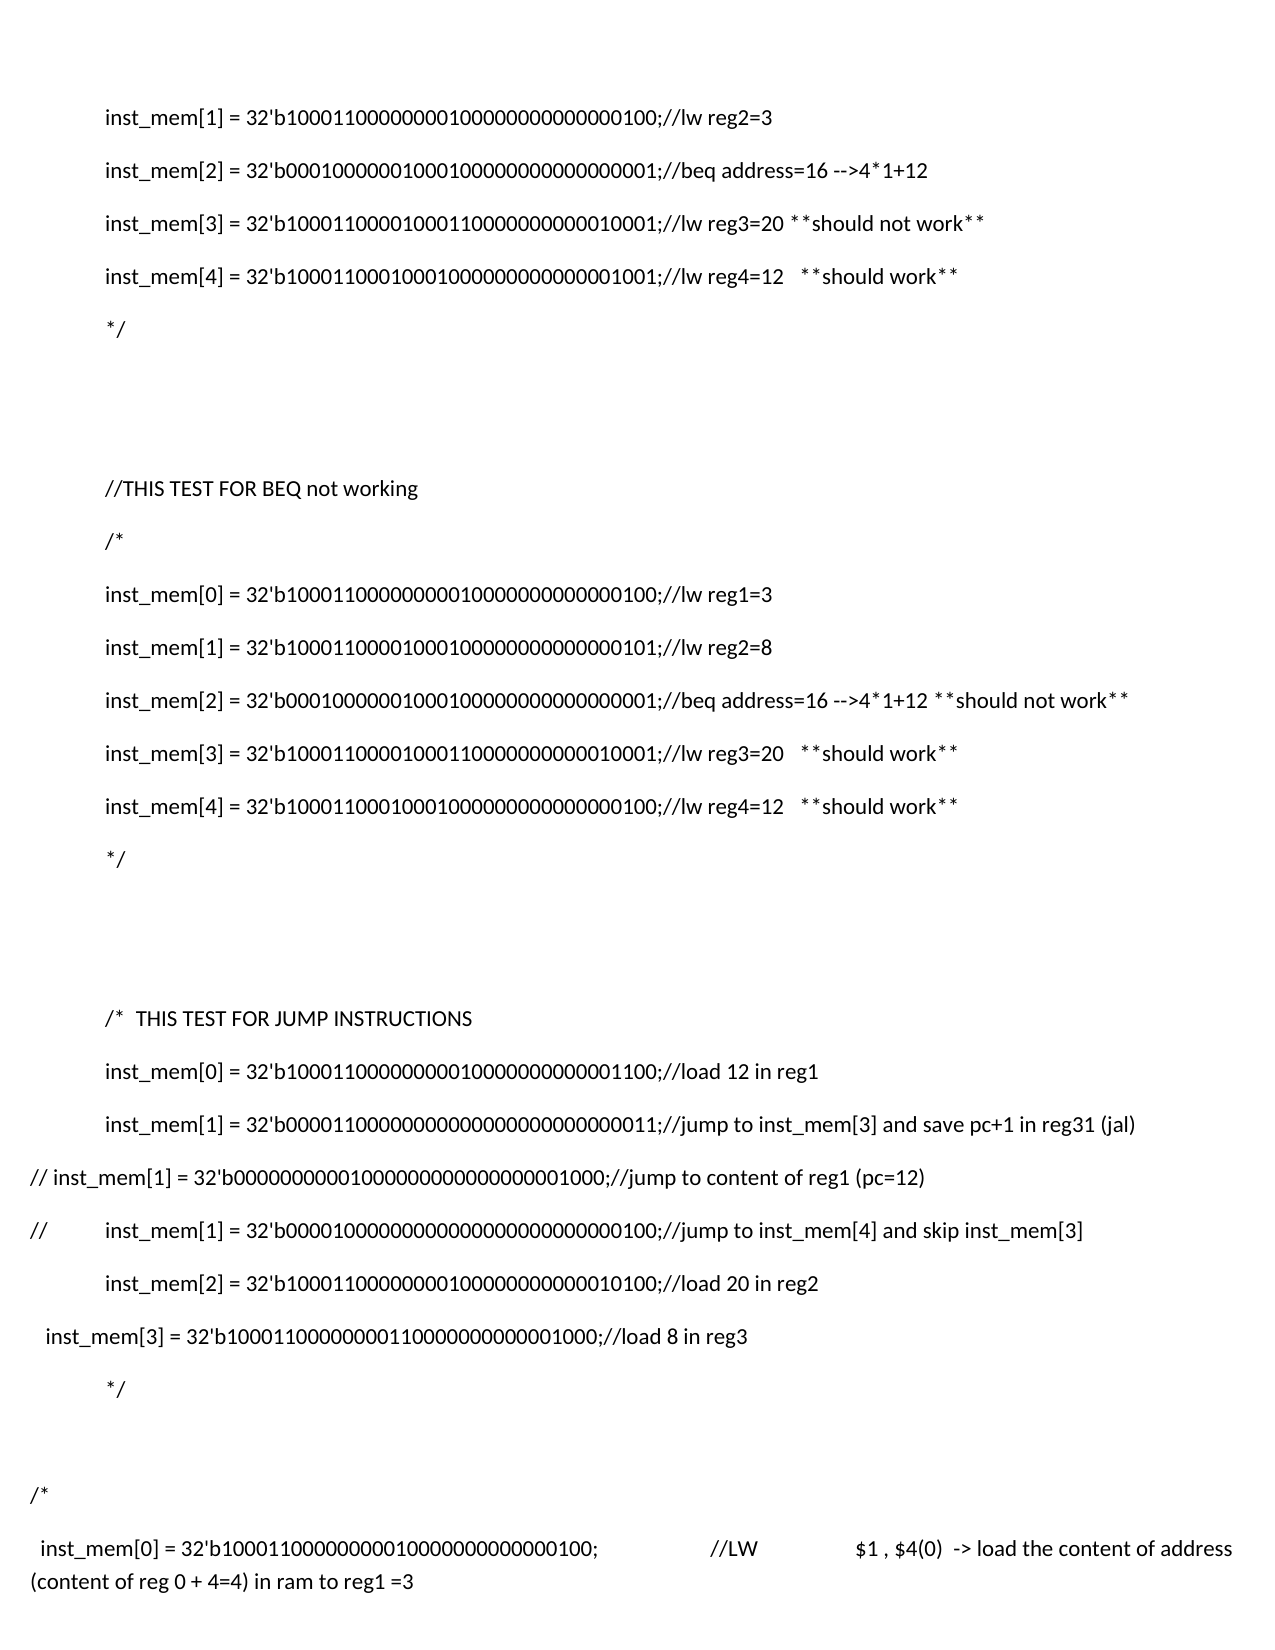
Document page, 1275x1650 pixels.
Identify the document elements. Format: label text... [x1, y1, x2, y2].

text // inst_mem[1] = 32'b00001000000000000000000000000100;//jump to inst_mem[4] and skip inst_mem[3] [30, 1216, 1245, 1244]
text /* [30, 527, 1245, 555]
text inst_mem[0] = 32'b10001100000000010000000000000100; //LW $1 , $4(0) -> load the content of address (content of reg 0 + 4=4) in ram to reg1 =3 [30, 1534, 1245, 1595]
text inst_mem[1] = 32'b10001100000000100000000000000100;//lw reg2=3 [30, 103, 1245, 131]
text /* [30, 1482, 1245, 1509]
text */ [30, 1376, 1245, 1403]
text //THIS TEST FOR BEQ not working [30, 474, 1245, 502]
text /* THIS TEST FOR JUMP INSTRUCTIONS [30, 1004, 1245, 1032]
text inst_mem[3] = 32'b10001100000000110000000000001000;//load 8 in reg3 [30, 1322, 1245, 1351]
text // inst_mem[1] = 32'b00000000001000000000000000001000;//jump to content of reg1 (pc=12) [30, 1163, 1245, 1191]
text inst_mem[2] = 32'b00010000001000100000000000000001;//beq address=16 -->4*1+12 [30, 156, 1245, 184]
text inst_mem[0] = 32'b10001100000000010000000000000100;//lw reg1=3 [30, 580, 1245, 608]
text inst_mem[1] = 32'b10001100001000100000000000000101;//lw reg2=8 [30, 633, 1245, 661]
text inst_mem[1] = 32'b00001100000000000000000000000011;//jump to inst_mem[3] and save pc+1 in reg31 (jal) [30, 1110, 1245, 1138]
text */ [30, 315, 1245, 343]
text inst_mem[3] = 32'b10001100001000110000000000010001;//lw reg3=20 **should not work** [30, 209, 1245, 237]
text */ [30, 845, 1245, 873]
text inst_mem[0] = 32'b10001100000000010000000000001100;//load 12 in reg1 [30, 1057, 1245, 1085]
text inst_mem[4] = 32'b10001100010001000000000000001001;//lw reg4=12 **should work** [30, 262, 1245, 290]
text inst_mem[3] = 32'b10001100001000110000000000010001;//lw reg3=20 **should work** [30, 739, 1245, 767]
text inst_mem[4] = 32'b10001100010001000000000000000100;//lw reg4=12 **should work** [30, 792, 1245, 820]
text inst_mem[2] = 32'b00010000001000100000000000000001;//beq address=16 -->4*1+12 **should not work** [30, 686, 1245, 714]
text inst_mem[2] = 32'b10001100000000100000000000010100;//load 20 in reg2 [30, 1269, 1245, 1297]
